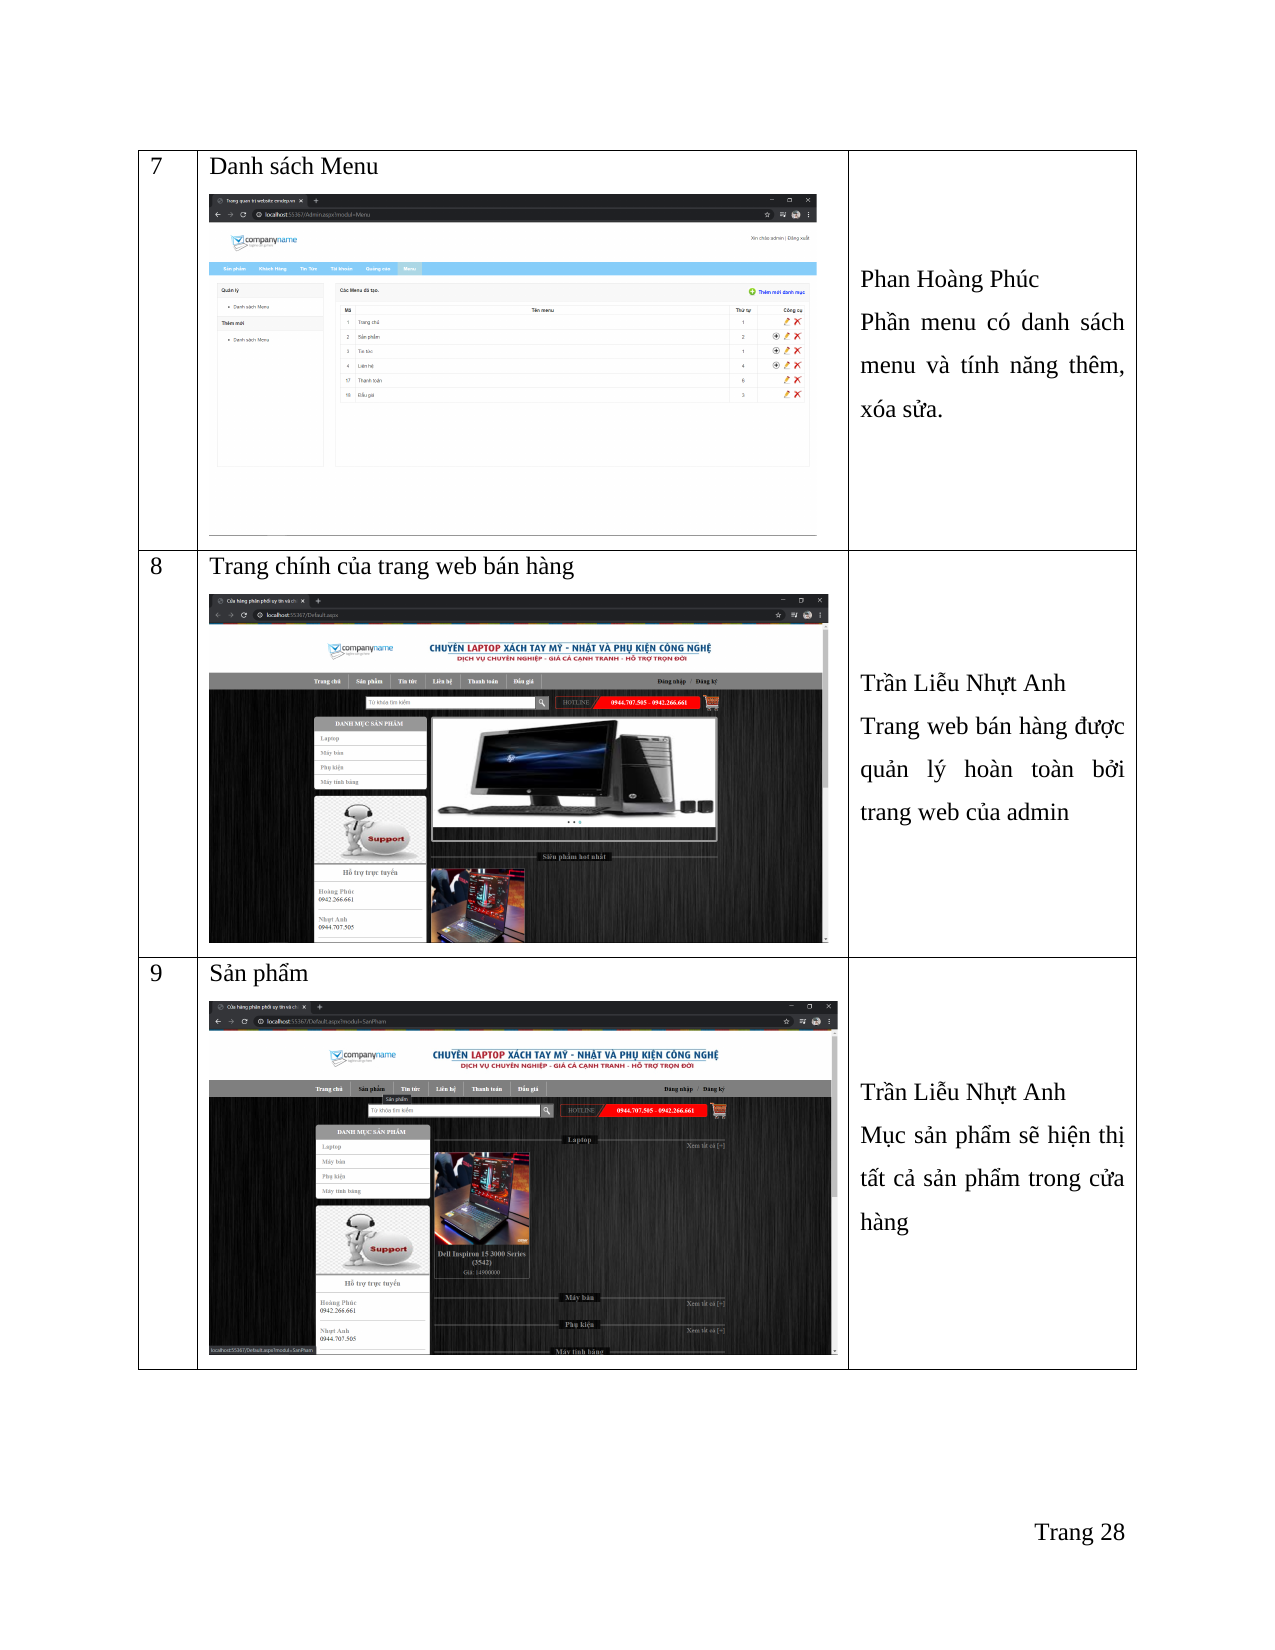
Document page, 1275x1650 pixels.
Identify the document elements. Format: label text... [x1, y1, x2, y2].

table_cell 8 [139, 551, 197, 957]
table_header Phan Hoàng Phúc Phần menu có danh sách menu và tính năng thêm, xóa sửa. [849, 151, 1136, 550]
table_header Danh sách Menu [198, 151, 848, 550]
table_cell Sản phẩm [198, 958, 848, 1369]
table_cell Trang chính của trang web bán hàng [198, 551, 848, 957]
table_header 7 [139, 151, 197, 550]
picture [209, 1001, 838, 1355]
table_cell Trần Liễu Nhựt Anh Mục sản phẩm sẽ hiện thị tất cả sản phẩm trong cửa hàng [849, 958, 1136, 1369]
table_cell 9 [139, 958, 197, 1369]
picture [209, 594, 829, 943]
picture [209, 194, 817, 536]
table_cell Trần Liễu Nhựt Anh Trang web bán hàng được quản lý hoàn toàn bởi trang web của admin [849, 551, 1136, 957]
